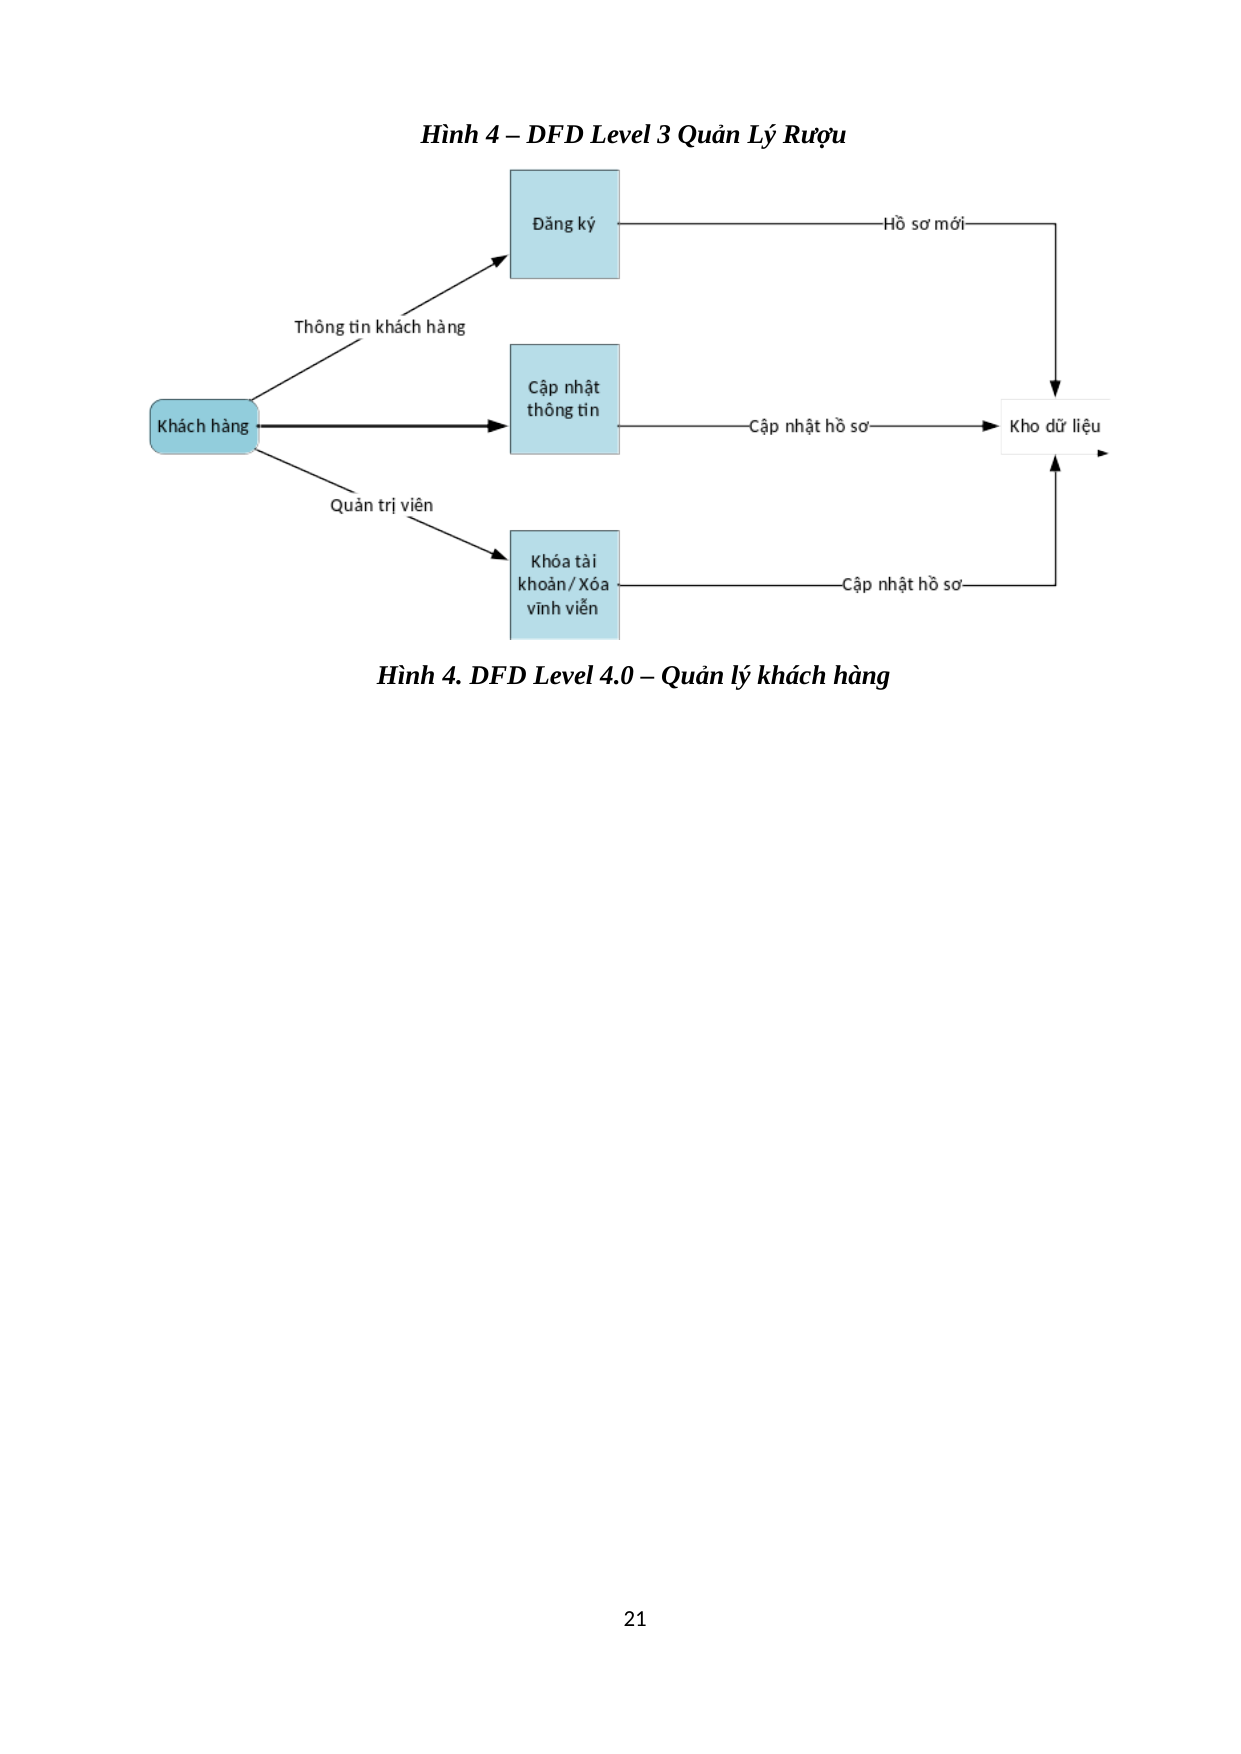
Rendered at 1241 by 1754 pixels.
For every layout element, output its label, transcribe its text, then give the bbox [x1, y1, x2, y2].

text Hình 4 – DFD Level 3 Quản Lý Rượu [148, 118, 1122, 149]
text Hình 4. DFD Level 4.0 – Quản lý khách hàng [148, 269, 1122, 690]
